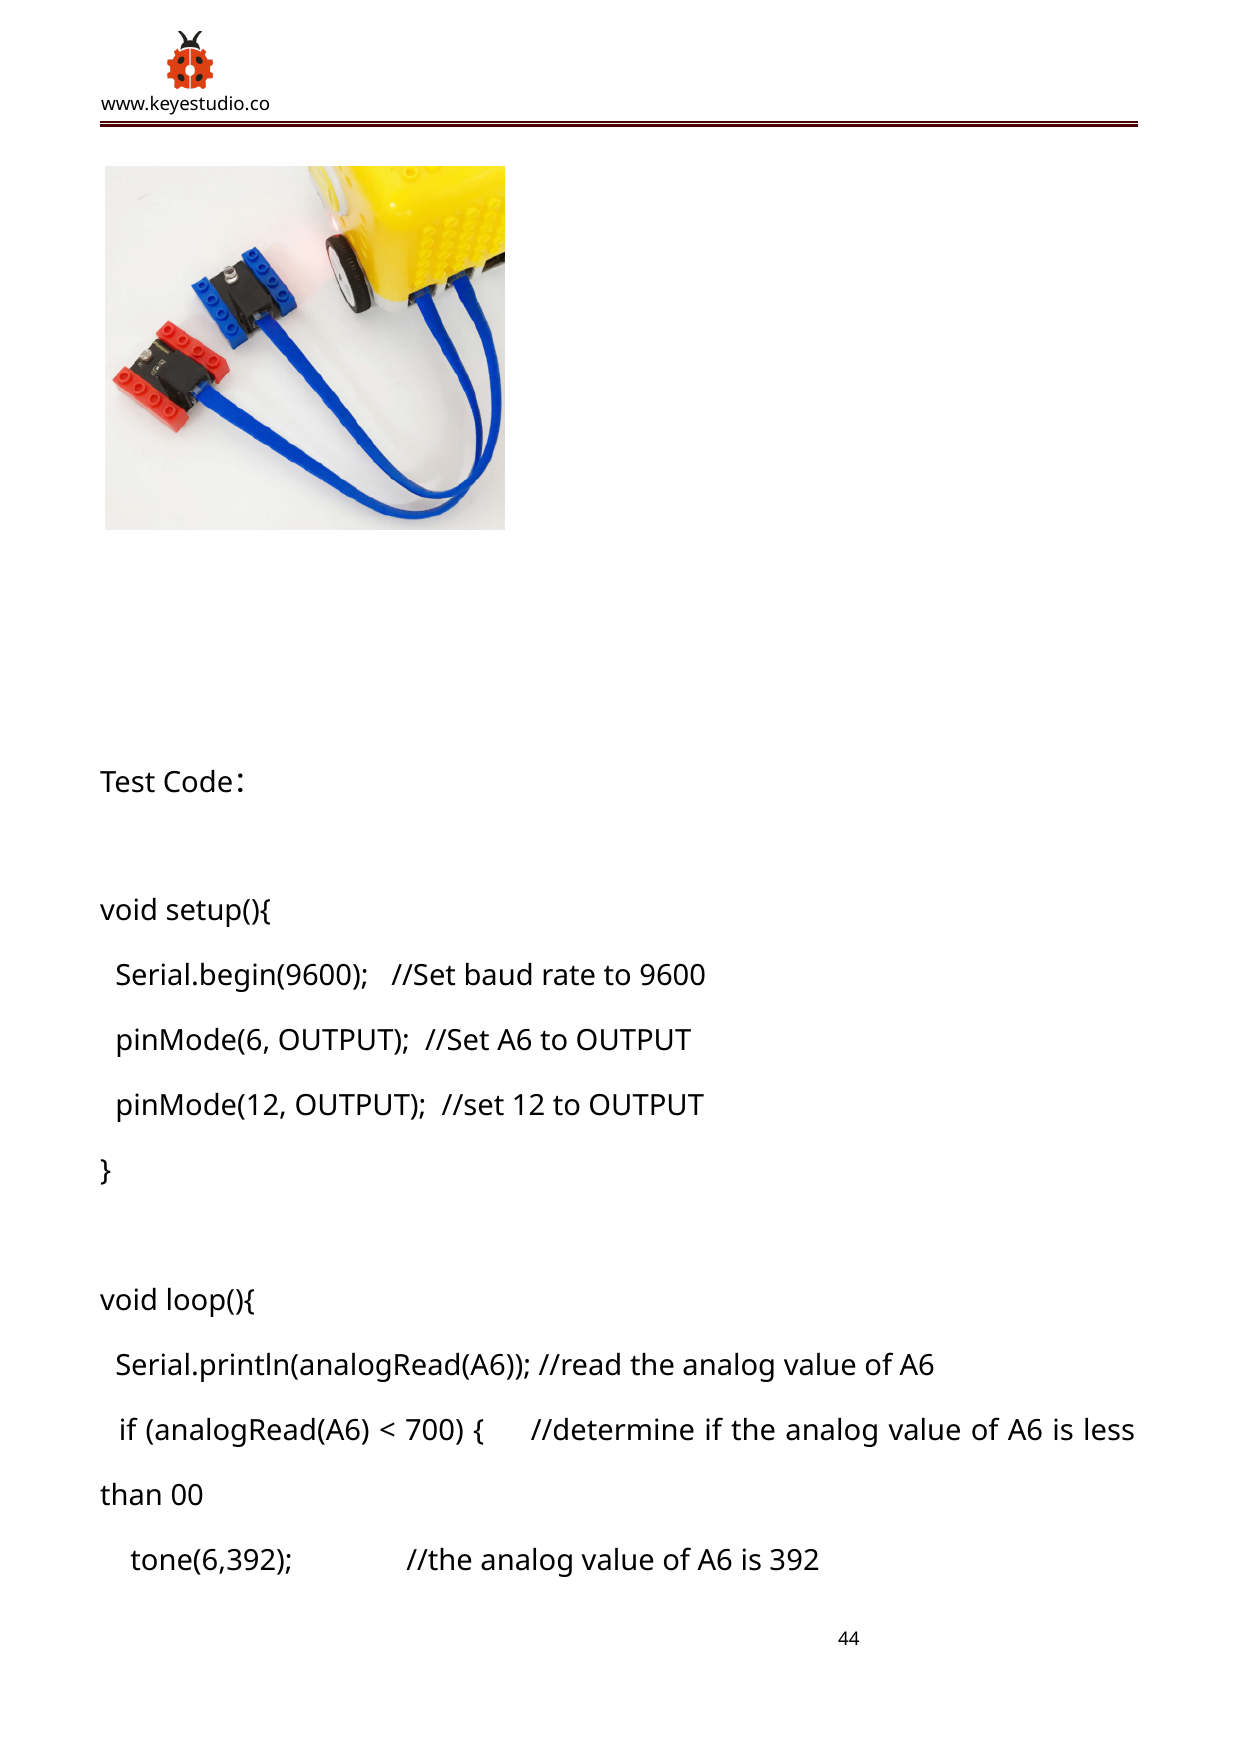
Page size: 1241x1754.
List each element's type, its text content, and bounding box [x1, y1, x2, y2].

text pinMode(6, OUTPUT); //Set A6 to OUTPUT [100, 1007, 1138, 1072]
text Serial.println(analogRead(A6)); //read the analog value of A6 [100, 1332, 1138, 1397]
text pinMode(12, OUTPUT); //set 12 to OUTPUT [100, 1072, 1138, 1137]
text void setup(){ [100, 877, 1138, 942]
text void loop(){ [100, 1267, 1138, 1332]
text tone(6,392); //the analog value of A6 is 392 [100, 1527, 1138, 1592]
text Test Code： [100, 747, 1138, 812]
text if (analogRead(A6) < 700) { //determine if the analog value of A6 is less than 00 [100, 1397, 1138, 1527]
text } [100, 1137, 1138, 1202]
text Serial.begin(9600); //Set baud rate to 9600 [100, 942, 1138, 1007]
picture [155, 31, 231, 93]
picture [100, 162, 510, 533]
